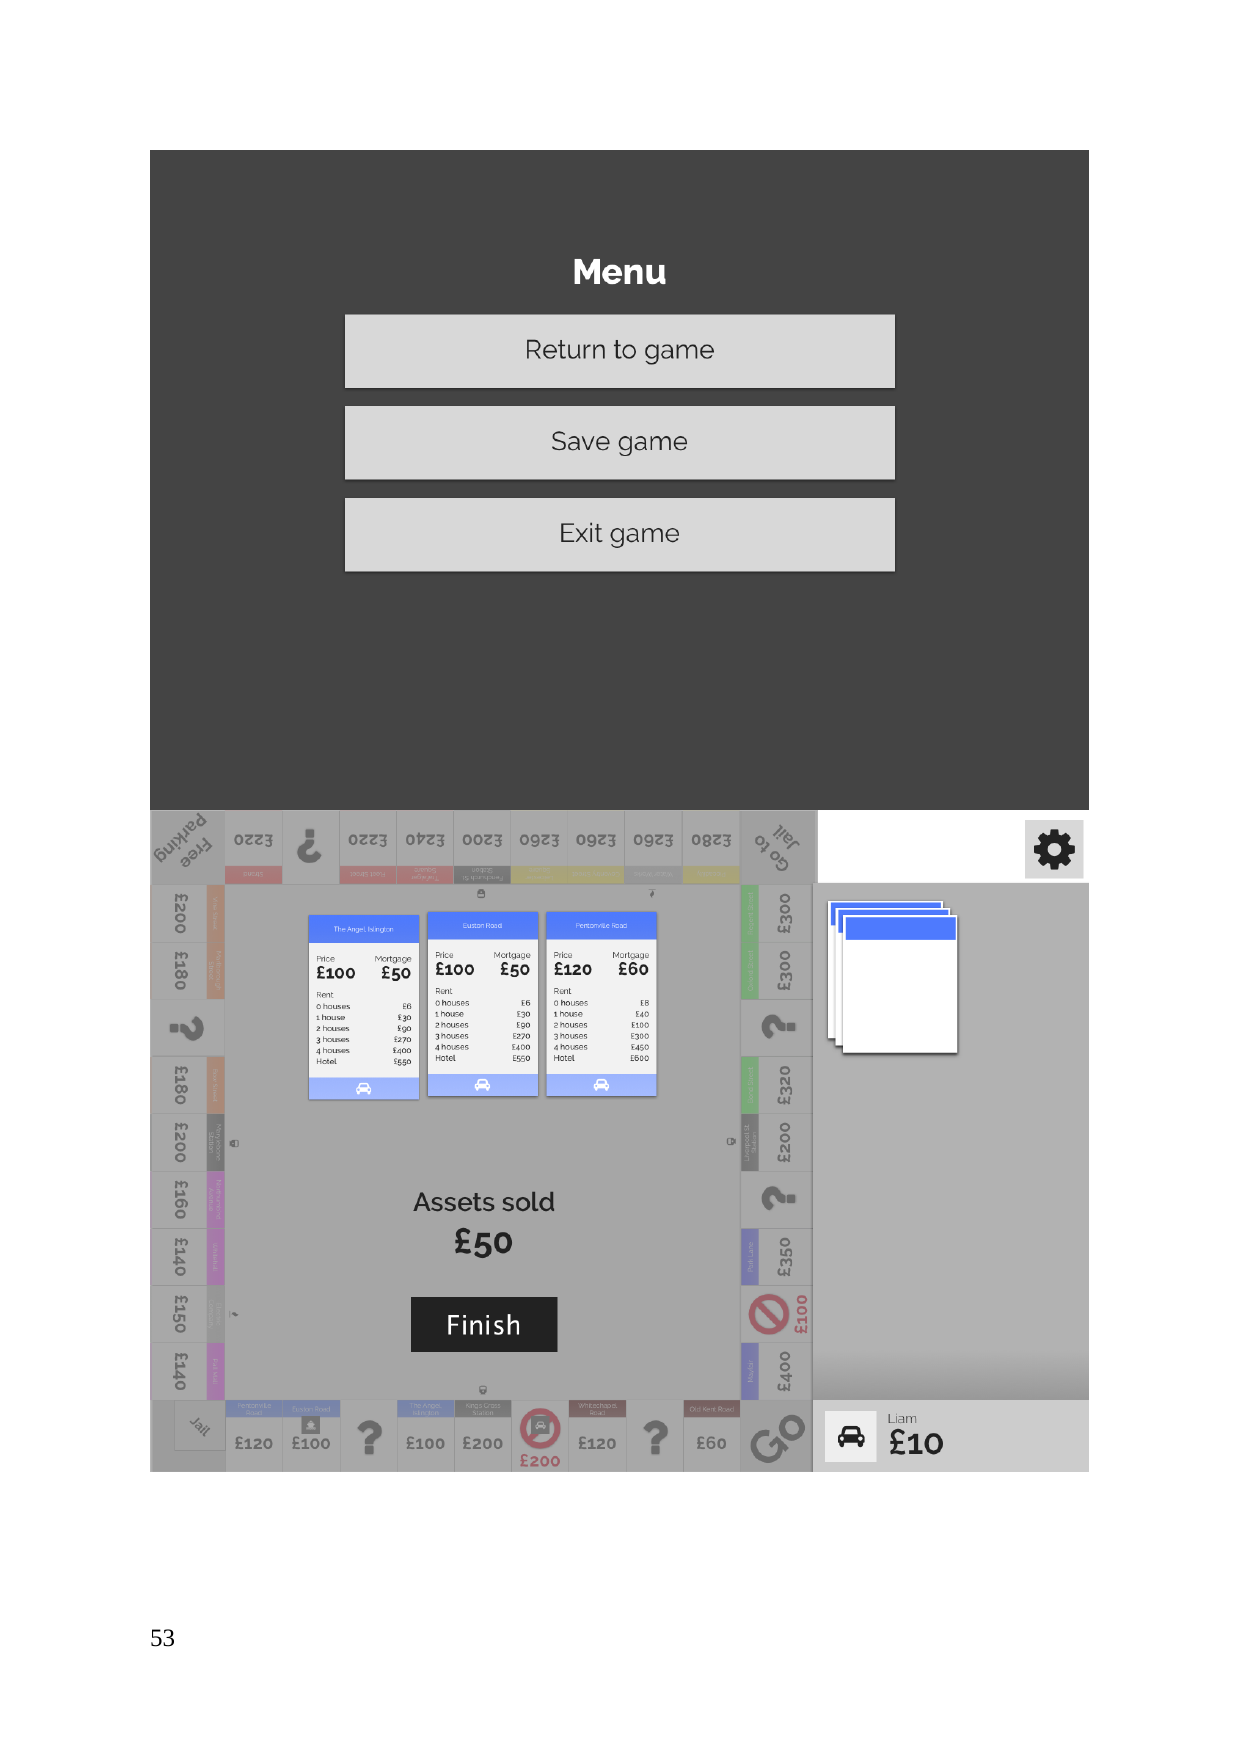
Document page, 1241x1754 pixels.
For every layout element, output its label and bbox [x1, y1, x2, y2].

picture [150, 150, 1089, 1472]
